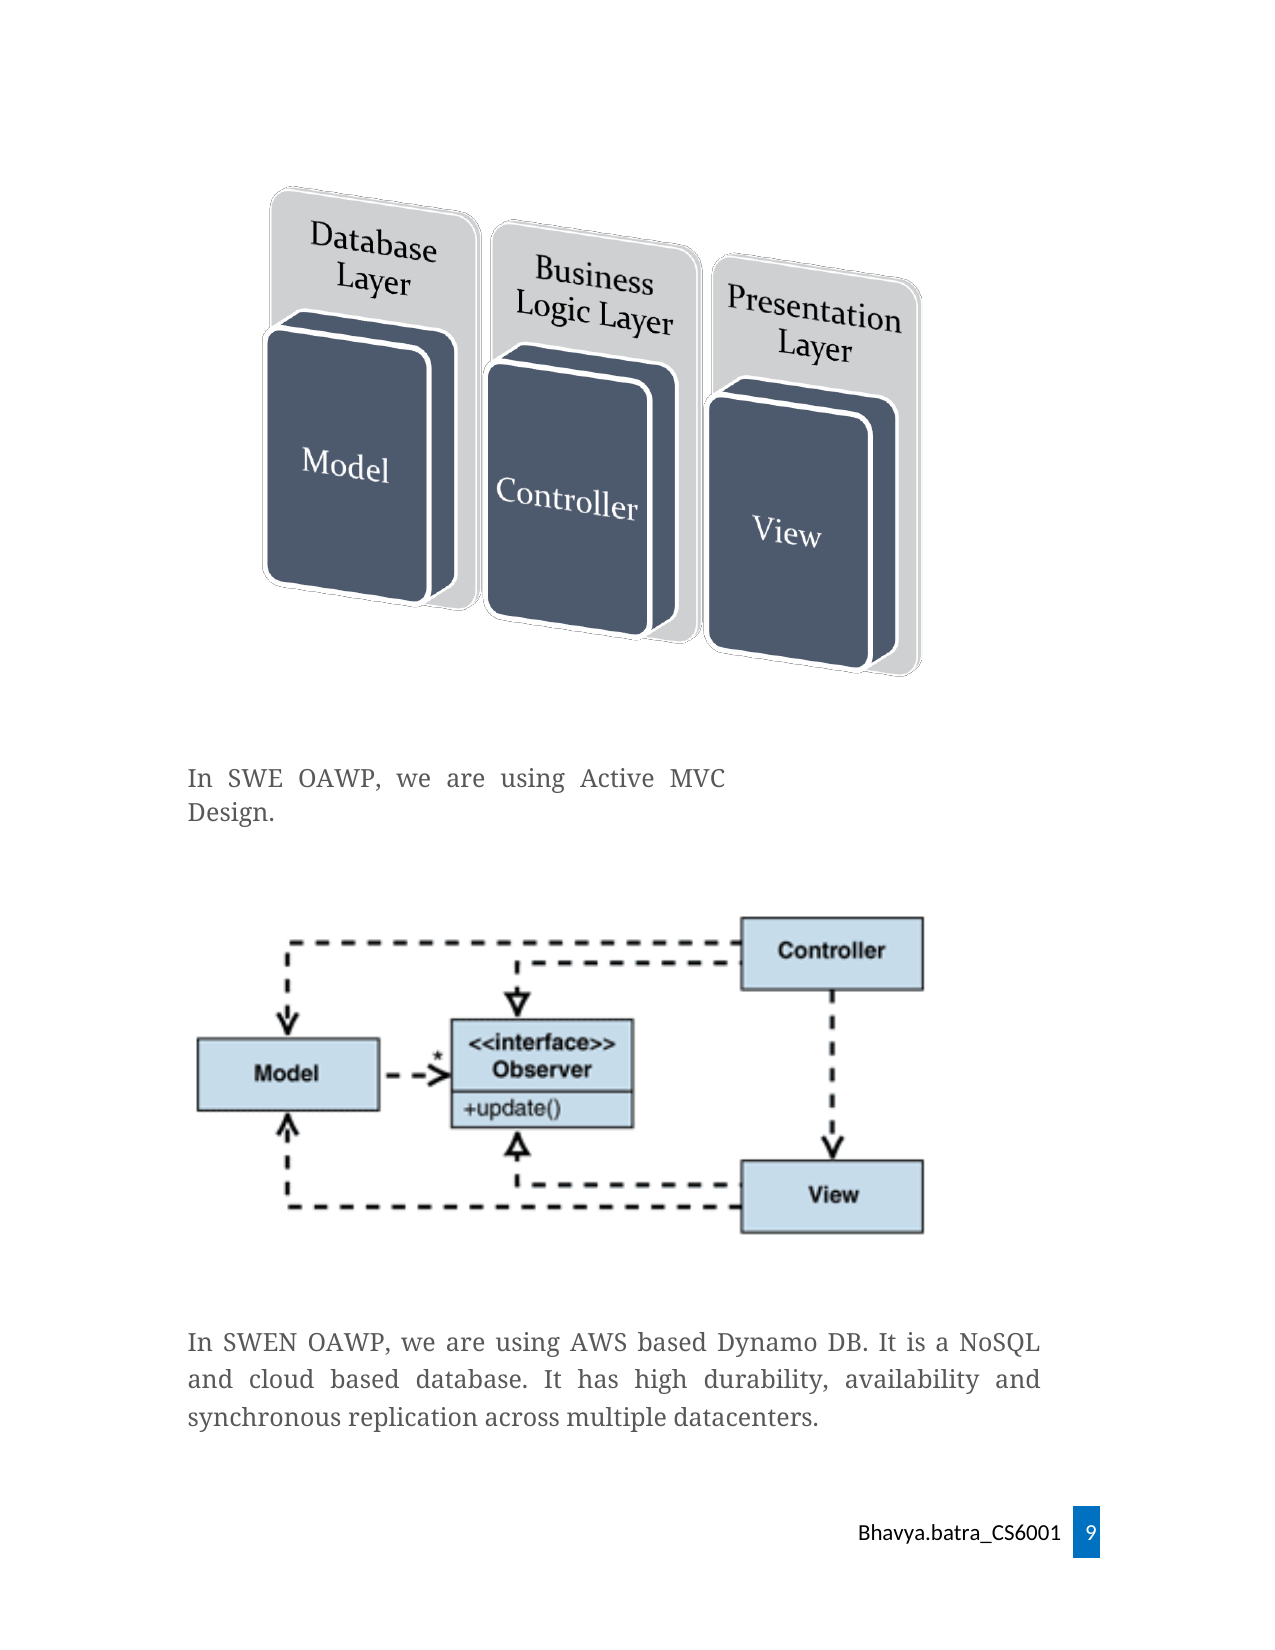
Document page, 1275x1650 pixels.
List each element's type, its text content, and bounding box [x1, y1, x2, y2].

text In SWE OAWP, we are using Active MVC Design. [187, 761, 725, 829]
picture [187, 907, 943, 1247]
text In SWEN OAWP, we are using AWS based Dynamo DB. It is a NoSQL and cloud based database. It has high durability, availability and synchronous replication across multiple datacenters. [187, 1324, 1041, 1433]
picture [260, 183, 923, 680]
